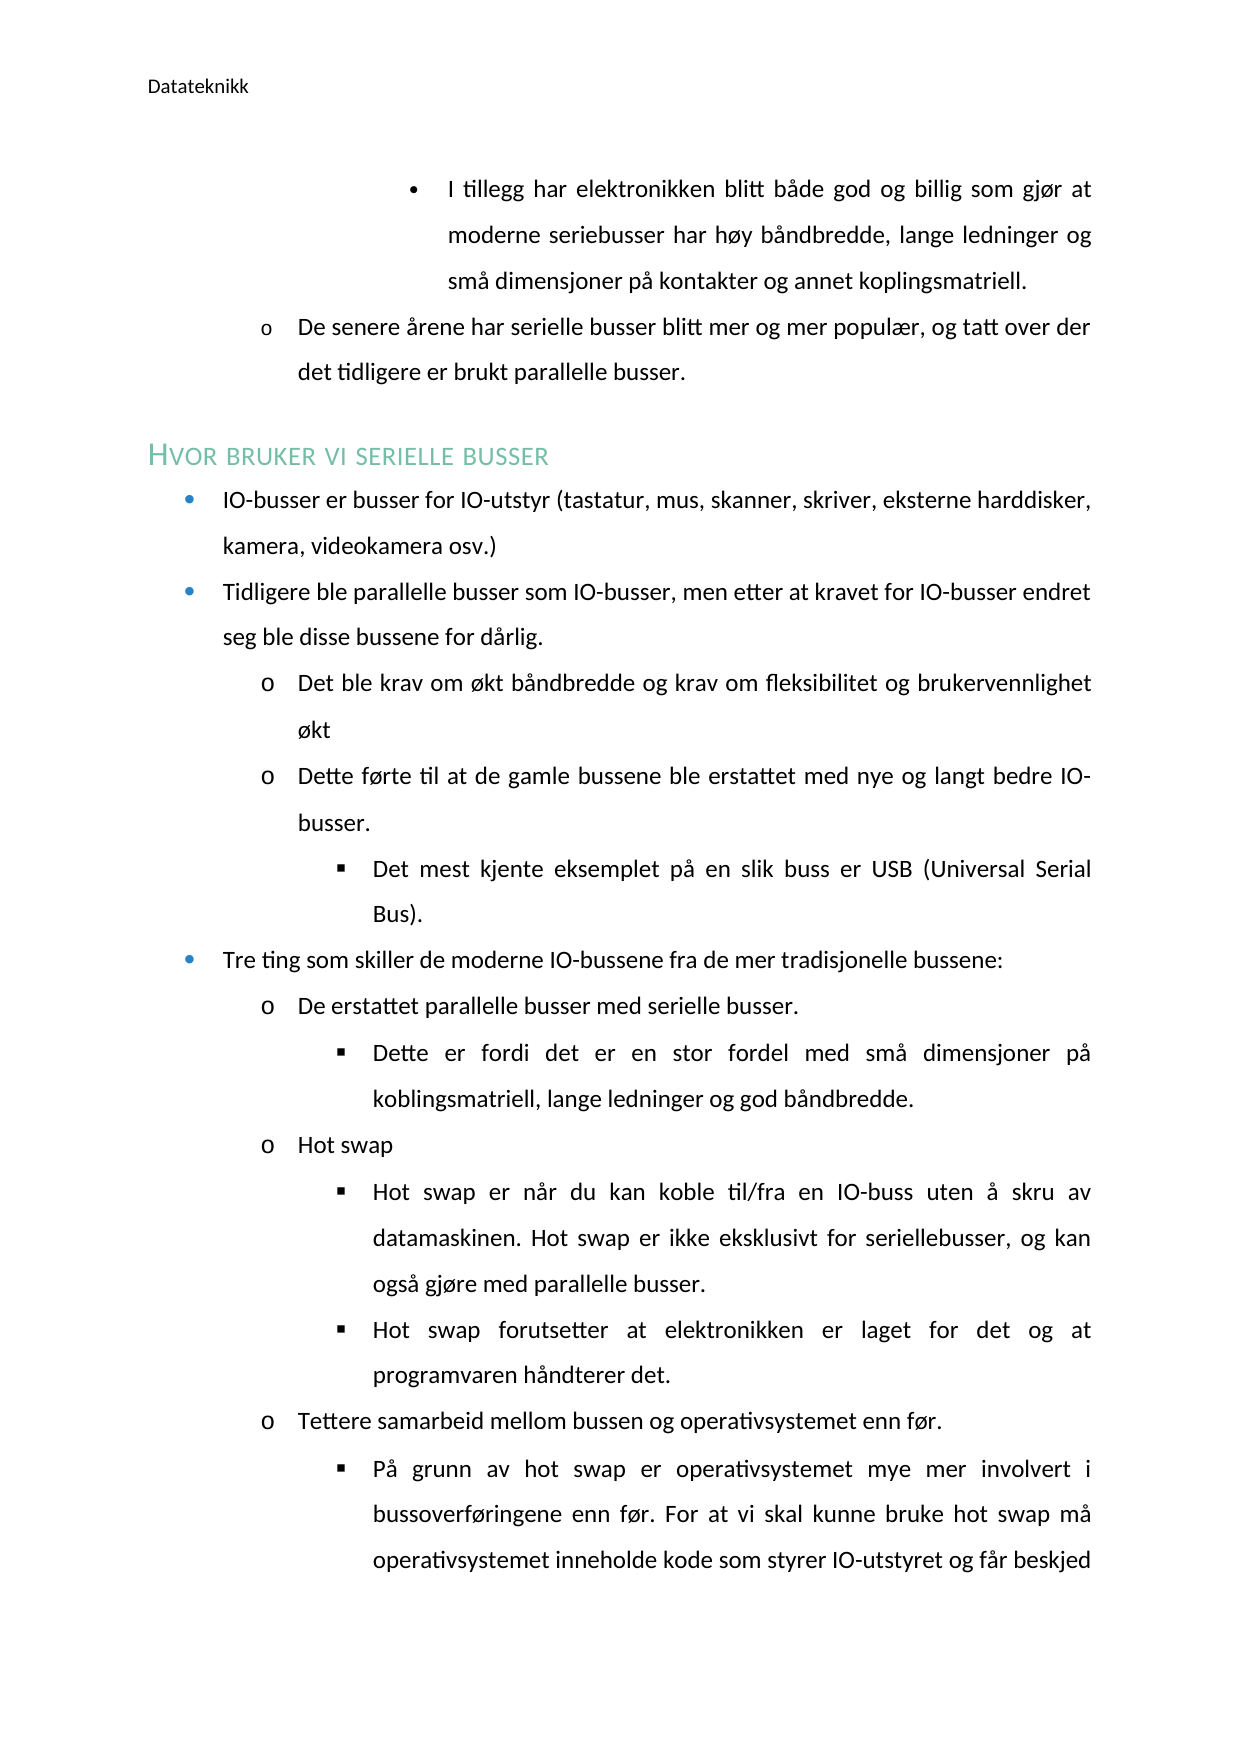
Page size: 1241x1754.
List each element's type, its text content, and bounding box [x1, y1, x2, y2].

subtitle Hvor bruker vi serielle busser [148, 433, 1093, 474]
list De erstattet parallelle busser med serielle busser. [260, 990, 1093, 1022]
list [335, 1453, 1093, 1575]
list Hot swap forutsetter at elektronikken er laget for det og at programvaren håndterer det. [335, 1314, 1093, 1390]
list Tettere samarbeid mellom bussen og operativsystemet enn før. [260, 1405, 1093, 1437]
list Dette er fordi det er en stor fordel med små dimensjoner på koblingsmatriell, lange ledninger og god båndbredde. [335, 1037, 1093, 1114]
list Det ble krav om økt båndbredde og krav om fleksibilitet og brukervennlighet økt [260, 667, 1093, 745]
list Hot swap er når du kan koble til/fra en IO-buss uten å skru av datamaskinen. Hot swap er ikke eksklusivt for seriellebusser, og kan også gjøre med parallelle busser. [335, 1177, 1093, 1298]
list Tre ting som skiller de moderne IO-bussene fra de mer tradisjonelle bussene: [185, 944, 1093, 975]
list De senere årene har serielle busser blitt mer og mer populær, og tatt over der det tidligere er brukt parallelle busser. [260, 311, 1093, 387]
list Hot swap [260, 1129, 1093, 1161]
list I tillegg har elektronikken blitt både god og billig som gjør at moderne seriebusser har høy båndbredde, lange ledninger og små dimensjoner på kontakter og annet koplingsmatriell. [410, 173, 1093, 296]
list IO-busser er busser for IO-utstyr (tastatur, mus, skanner, skriver, eksterne harddisker, kamera, videokamera osv.) [185, 484, 1093, 561]
list Det mest kjente eksemplet på en slik buss er USB (Universal Serial Bus). [335, 853, 1093, 929]
list Dette førte til at de gamle bussene ble erstattet med nye og langt bedre IO-busser. [260, 760, 1093, 837]
list Tidligere ble parallelle busser som IO-busser, men etter at kravet for IO-busser endret seg ble disse bussene for dårlig. [185, 576, 1093, 652]
